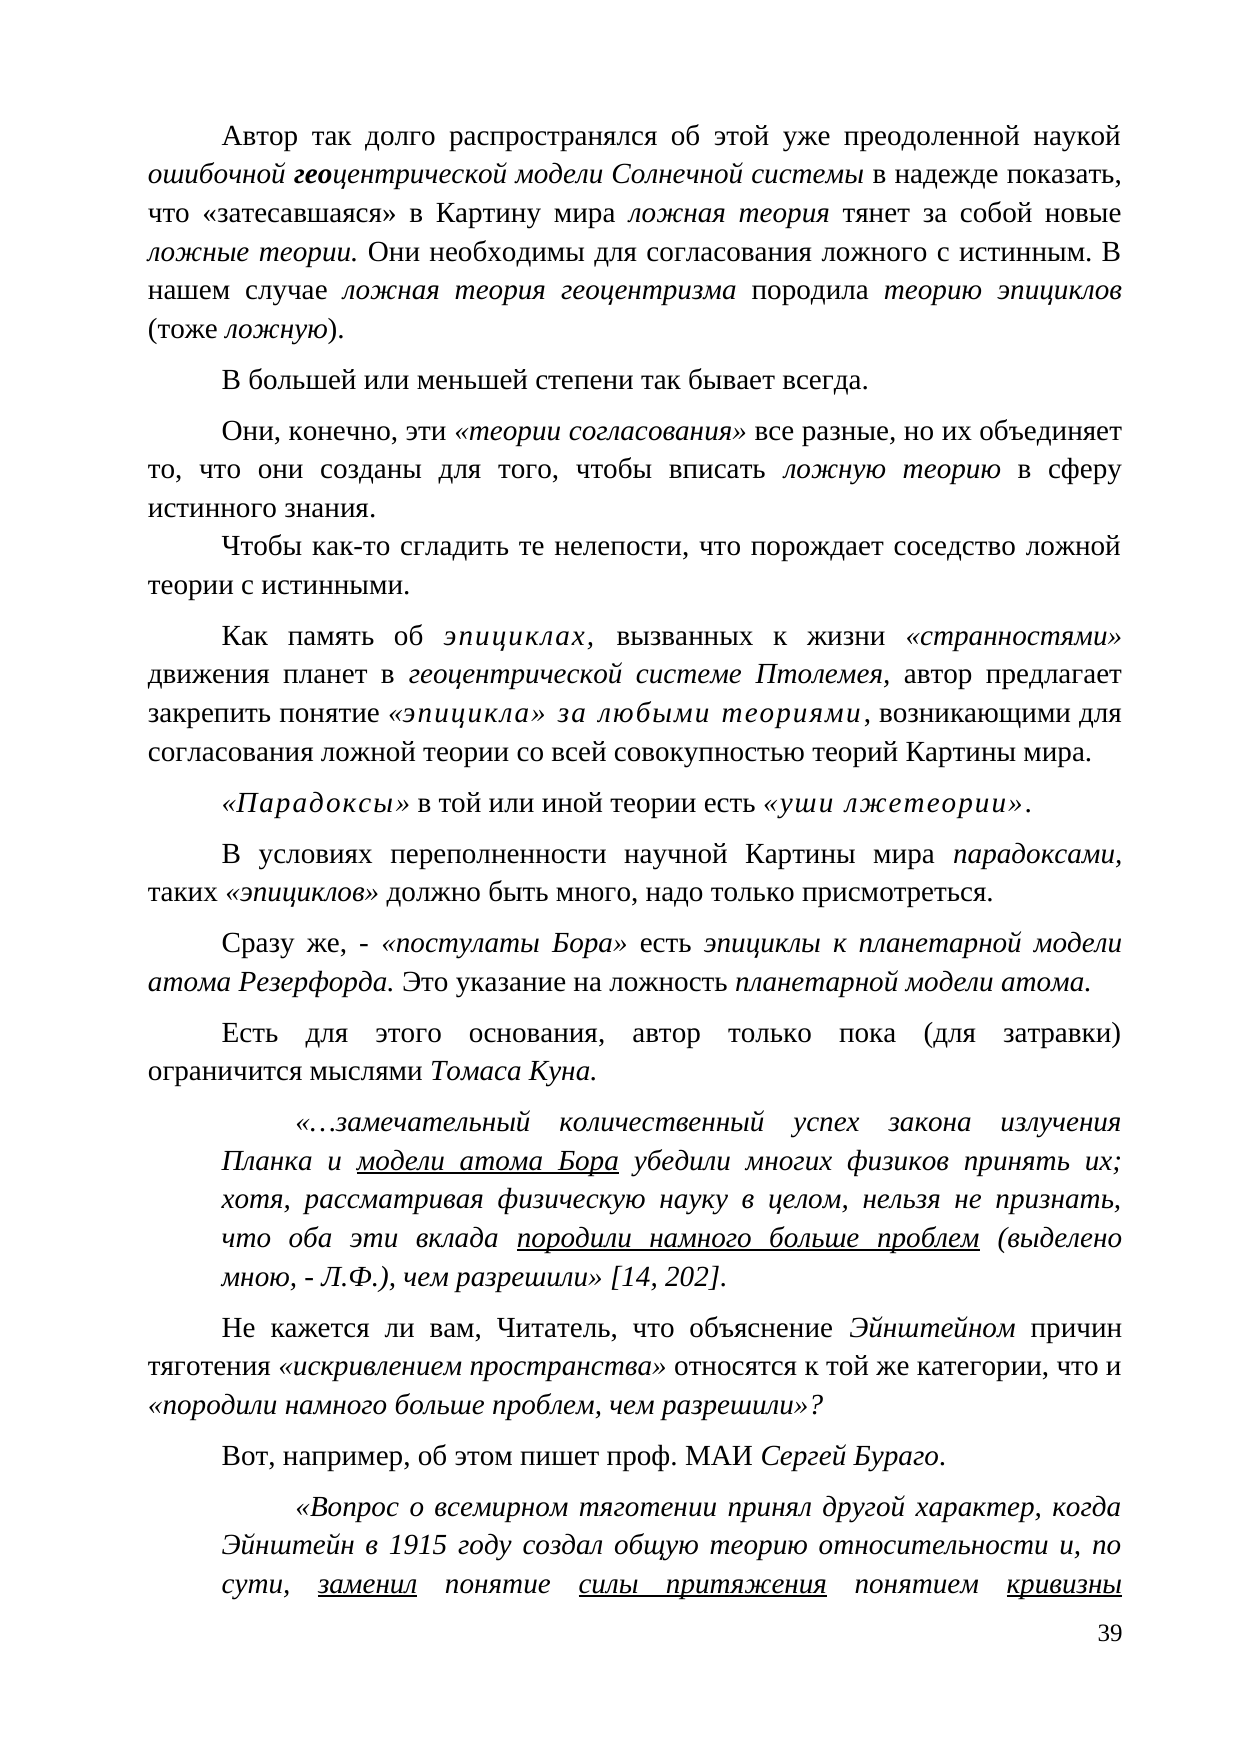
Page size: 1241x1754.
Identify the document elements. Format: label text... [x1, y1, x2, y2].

text Автор так долго распространялся об этой уже преодоленной наукой ошибочной геоцентрической модели Солнечной системы в надежде показать, что «затесавшаяся» в Картину мира ложная теория тянет за собой новые ложные теории. Они необходимы для согласования ложного с истинным. В нашем случае ложная теория геоцентризма породила теорию эпициклов (тоже ложную). [148, 118, 1122, 344]
text В большей или меньшей степени так бывает всегда. [148, 362, 1122, 395]
text Сразу же, - «постулаты Бора» есть эпициклы к планетарной модели атома Резерфорда. Это указание на ложность планетарной модели атома. [148, 925, 1122, 997]
text Вот, например, об этом пишет проф. МАИ Сергей Бураго. [148, 1438, 1122, 1471]
text Они, конечно, эти «теории согласования» все разные, но их объединяет то, что они созданы для того, чтобы вписать ложную теорию в сферу истинного знания. [148, 413, 1122, 523]
text «…замечательный количественный успех закона излучения Планка и модели атома Бора убедили многих физиков принять их; хотя, рассматривая физическую науку в целом, нельзя не признать, что оба эти вклада породили намного больше проблем (выделено мною, - Л.Ф.), чем разрешили» [14, 202]. [221, 1104, 1122, 1292]
text Есть для этого основания, автор только пока (для затравки) ограничится мыслями Томаса Куна. [148, 1015, 1122, 1087]
text В условиях переполненности научной Картины мира парадоксами, таких «эпициклов» должно быть много, надо только присмотреться. [148, 836, 1122, 908]
text Чтобы как-то сгладить те нелепости, что порождает соседство ложной теории с истинными. [148, 528, 1122, 601]
text Как память об эпициклах, вызванных к жизни «странностями» движения планет в геоцентрической системе Птолемея, автор предлагает закрепить понятие «эпицикла» за любыми теориями, возникающими для согласования ложной теории со всей совокупностью теорий Картины мира. [148, 618, 1122, 767]
text «Парадоксы» в той или иной теории есть «уши лжетеории». [148, 785, 1122, 818]
text Не кажется ли вам, Читатель, что объяснение Эйнштейном причин тяготения «искривлением пространства» относятся к той же категории, что и «породили намного больше проблем, чем разрешили»? [148, 1310, 1122, 1420]
